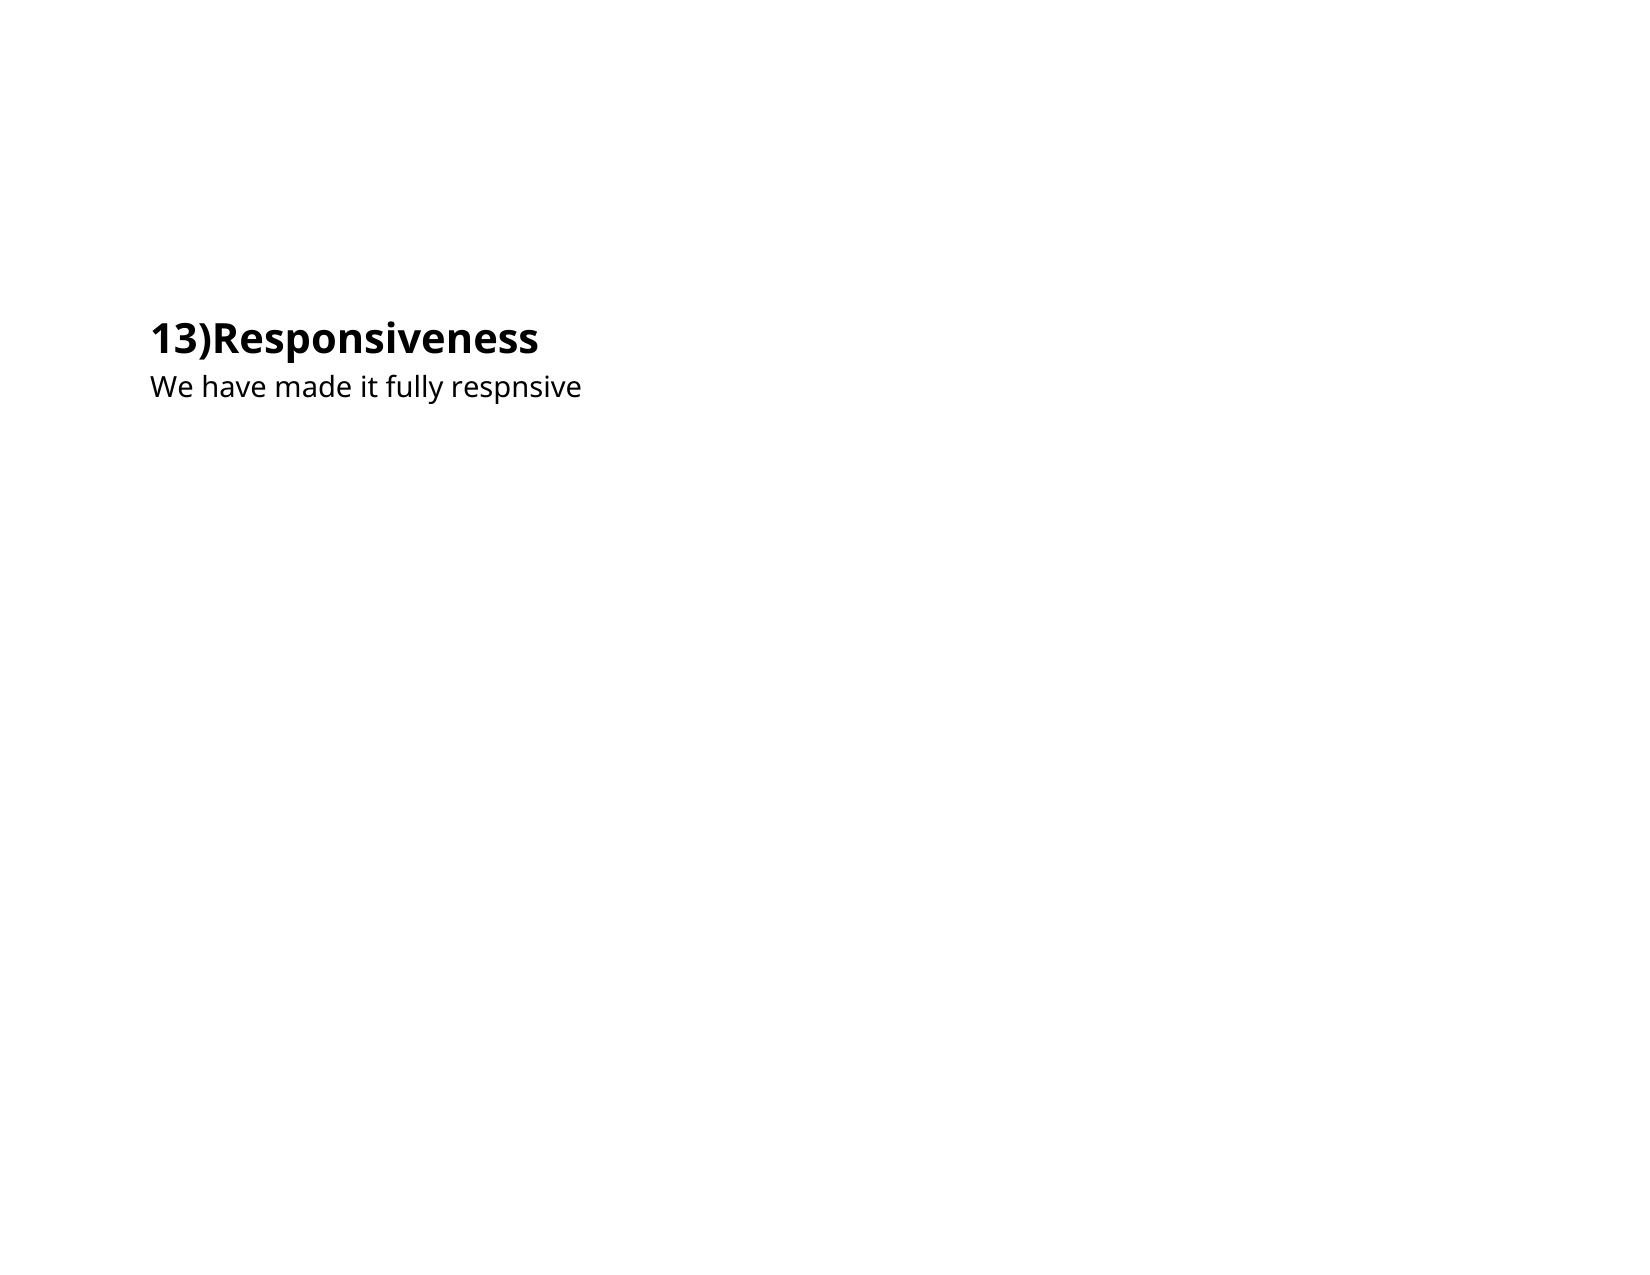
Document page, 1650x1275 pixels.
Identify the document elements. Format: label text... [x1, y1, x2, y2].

text We have made it fully respnsive [150, 366, 1575, 406]
text 13)Responsiveness [150, 309, 1575, 366]
